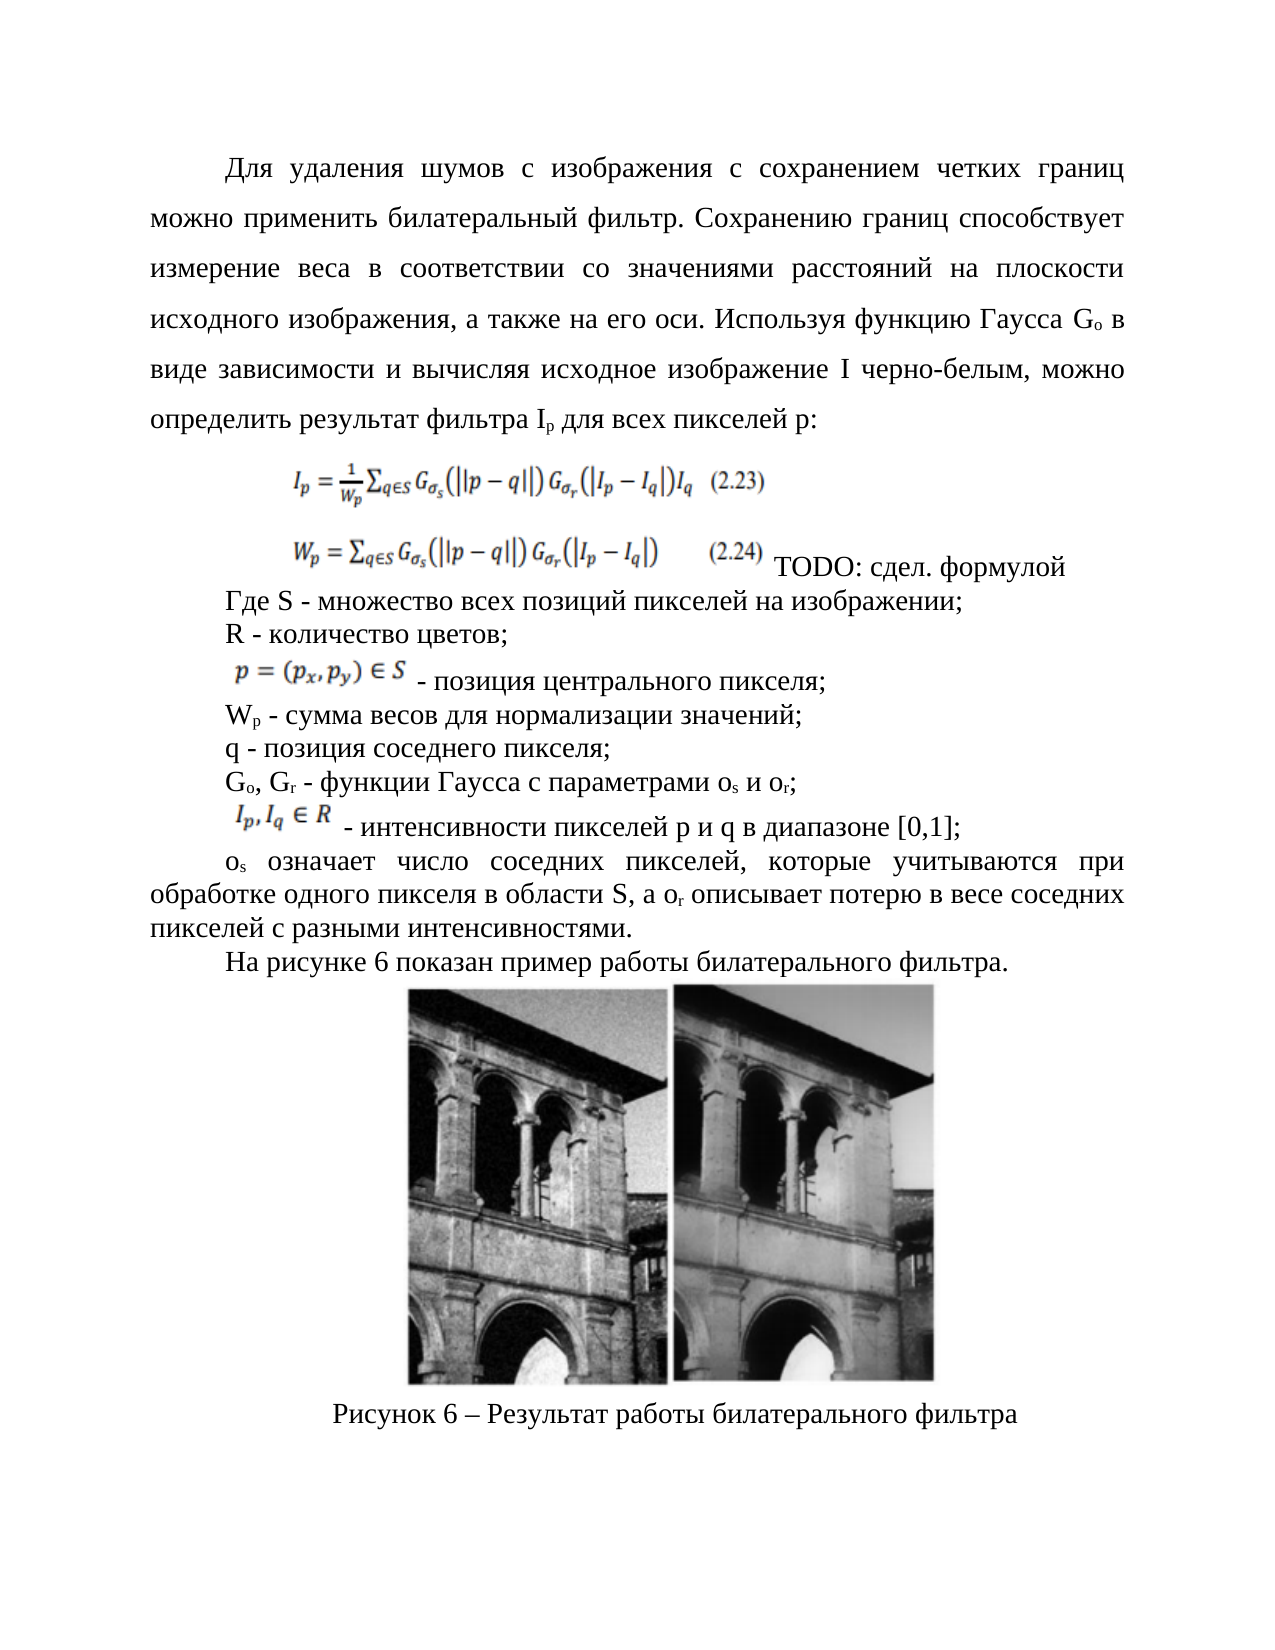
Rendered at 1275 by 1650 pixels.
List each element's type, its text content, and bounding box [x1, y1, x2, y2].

text На рисунке 6 показан пример работы билатерального фильтра. [150, 944, 1125, 977]
text Рисунок 6 – Результат работы билатерального фильтра [150, 1396, 1125, 1429]
picture [402, 977, 948, 1396]
text Для удаления шумов с изображения с сохранением четких границ можно применить билатеральный фильтр. Сохранению границ способствует измерение веса в соответствии со значениями расстояний на плоскости исходного изображения, а также на его оси. Используя функцию Гаусса Go в виде зависимости и вычисляя исходное изображение I черно-белым, можно определить результат фильтра Ip для всех пикселей p: [150, 150, 1125, 435]
text - интенсивности пикселей p и q в диапазоне [0,1]; [150, 798, 1125, 843]
text - позиция центрального пикселя; [150, 650, 1125, 697]
text R - количество цветов; [150, 617, 1125, 650]
text Где S - множество всех позиций пикселей на изображении; [150, 583, 1125, 617]
picture [225, 650, 410, 691]
text os означает число соседних пикселей, которые учитываются при обработке одного пикселя в области S, а or описывает потерю в весе соседних пикселей с разными интенсивностями. [150, 843, 1125, 944]
picture [284, 451, 774, 577]
picture [225, 797, 336, 837]
text q - позиция соседнего пикселя; [150, 731, 1125, 764]
text Go, Gr - функции Гаусса с параметрами os и or; [150, 764, 1125, 798]
text Wp - сумма весов для нормализации значений; [150, 697, 1125, 731]
